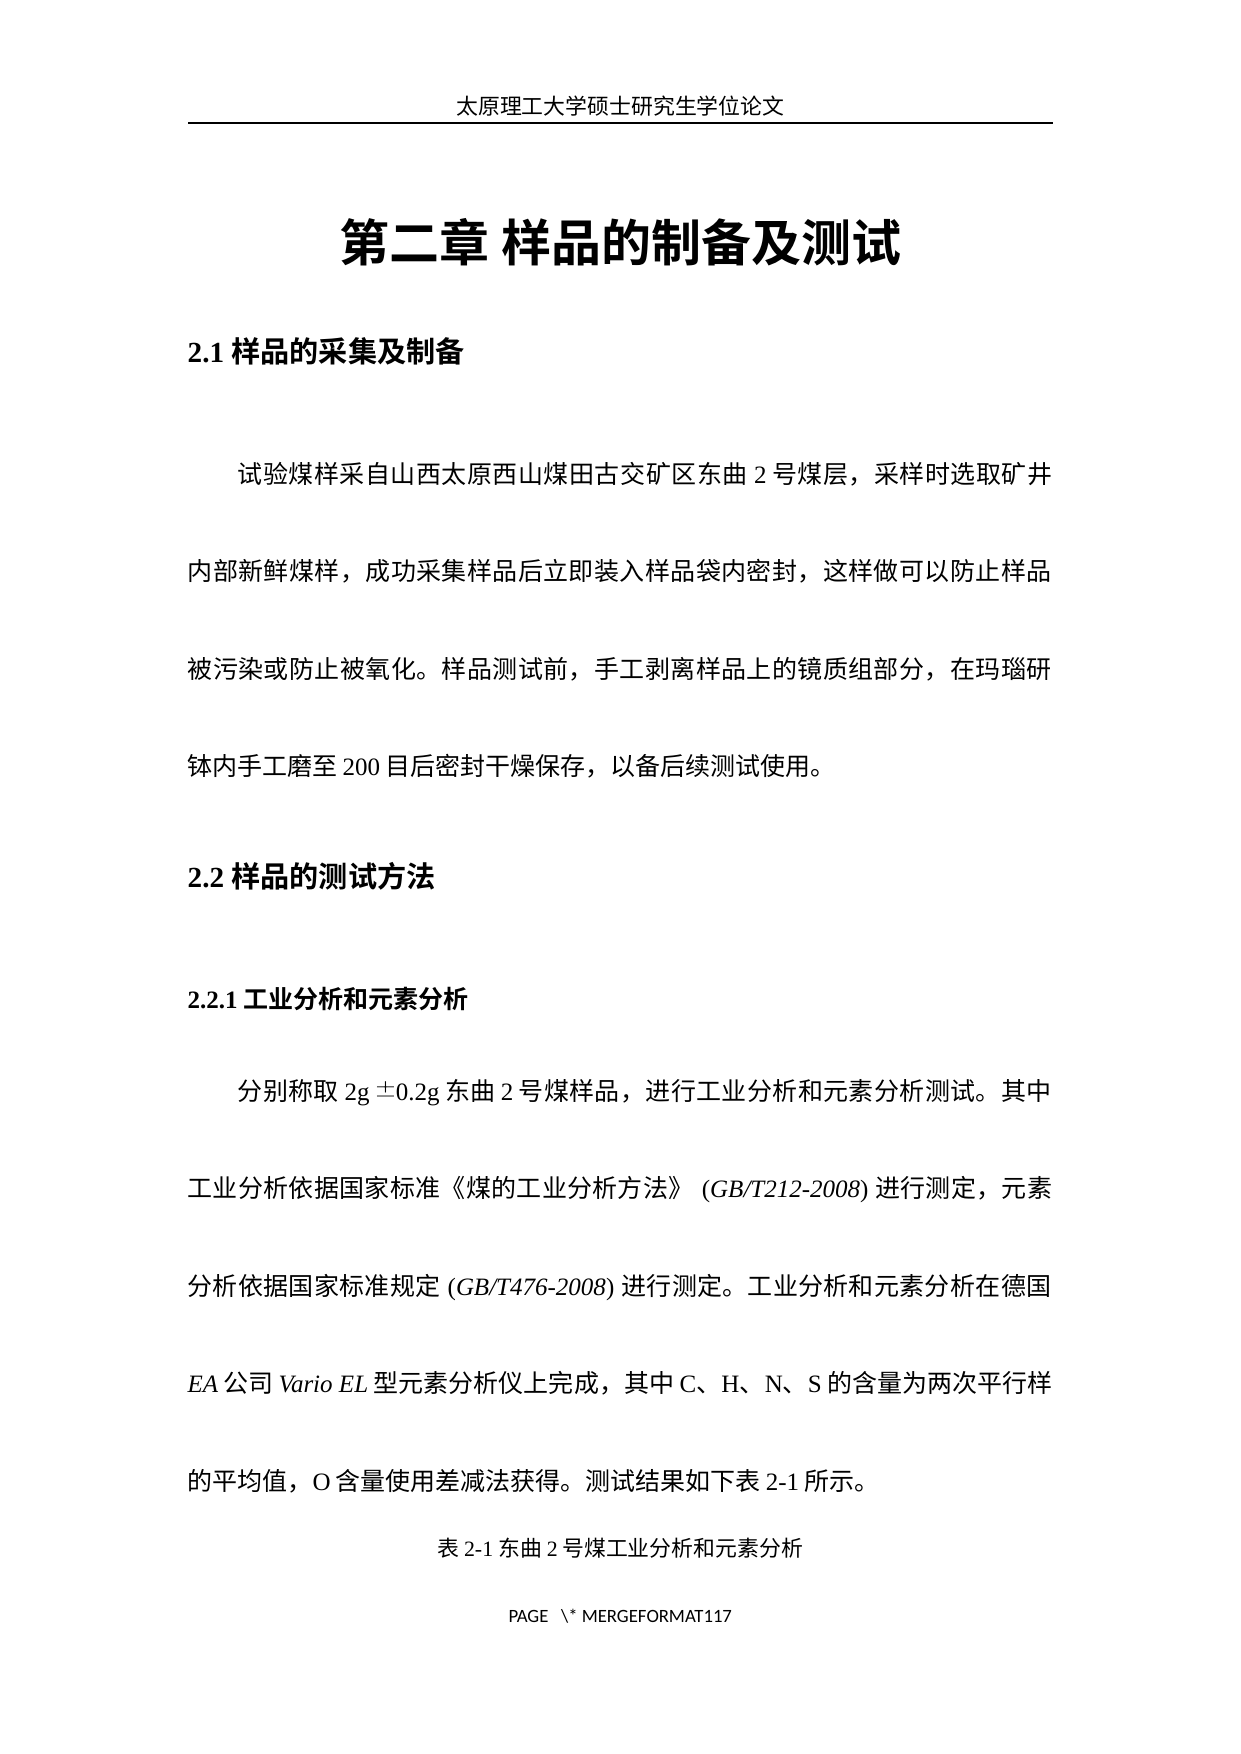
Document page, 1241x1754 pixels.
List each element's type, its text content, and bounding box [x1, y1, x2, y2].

text 试验煤样采自山西太原西山煤田古交矿区东曲2号煤层，采样时选取矿井内部新鲜煤样，成功采集样品后立即装入样品袋内密封，这样做可以防止样品被污染或防止被氧化。样品测试前，手工剥离样品上的镜质组部分，在玛瑙研钵内手工磨至200目后密封干燥保存，以备后续测试使用。 [187, 440, 1053, 797]
subtitle 2.2 样品的测试方法 [187, 843, 1053, 908]
text 2.2.1 工业分析和元素分析 [187, 966, 1053, 1031]
subtitle 第二章 样品的制备及测试 [187, 190, 1053, 288]
text 表2-1 东曲2号煤工业分析和元素分析 [187, 1530, 1053, 1563]
subtitle 2.1 样品的采集及制备 [187, 317, 1053, 382]
text 分别称取2g0.2g东曲2号煤样品，进行工业分析和元素分析测试。其中工业分析依据国家标准《煤的工业分析方法》 (GB/T212-2008) 进行测定，元素分析依据国家标准规定 (GB/T476-2008) 进行测定。工业分析和元素分析在德国EA公司Vario EL型元素分析仪上完成，其中C、H、N、S的含量为两次平行样的平均值，O含量使用差减法获得。测试结果如下表2-1所示。 [187, 1057, 1053, 1512]
